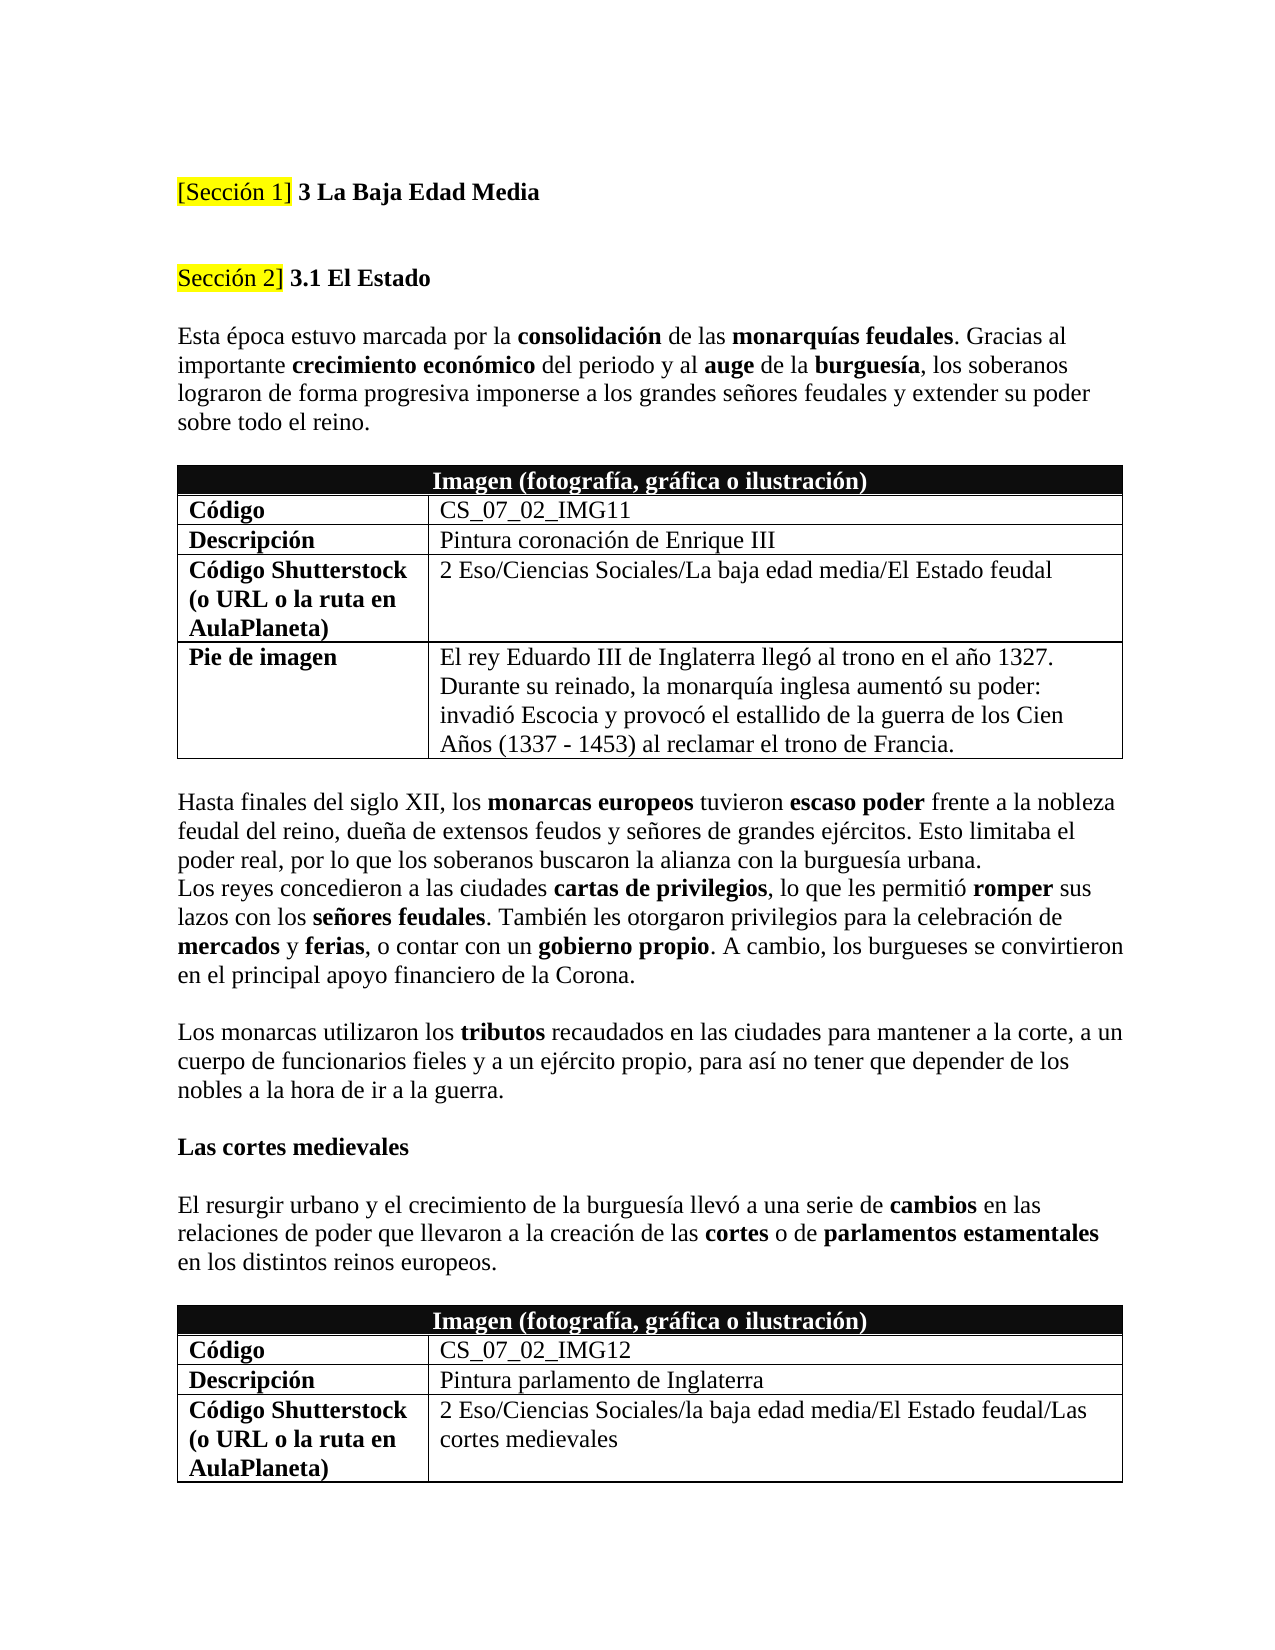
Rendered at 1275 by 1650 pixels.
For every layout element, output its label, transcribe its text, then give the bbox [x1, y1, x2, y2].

text Los monarcas utilizaron los tributos recaudados en las ciudades para mantener a la corte, a un cuerpo de funcionarios fieles y a un ejército propio, para así no tener que depender de los nobles a la hora de ir a la guerra. [177, 1017, 1127, 1103]
table_cell Código [178, 496, 428, 524]
table_cell Código Shutterstock (o URL o la ruta en AulaPlaneta) [178, 1395, 428, 1481]
table_cell Descripción [178, 1365, 428, 1394]
table_cell Descripción [178, 525, 428, 554]
text Hasta finales del siglo XII, los monarcas europeos tuvieron escaso poder frente a la nobleza feudal del reino, dueña de extensos feudos y señores de grandes ejércitos. Esto limitaba el poder real, por lo que los soberanos buscaron la alianza con la burguesía urbana. [177, 787, 1127, 873]
table_cell 2 Eso/Ciencias Sociales/La baja edad media/El Estado feudal [429, 555, 1122, 641]
table_cell Código Shutterstock (o URL o la ruta en AulaPlaneta) [178, 555, 428, 641]
text Las cortes medievales [177, 1132, 1127, 1161]
table_cell Código [178, 1336, 428, 1364]
table_cell Pie de imagen [178, 643, 428, 757]
table_cell CS_07_02_IMG11 [429, 496, 1122, 524]
text Esta época estuvo marcada por la consolidación de las monarquías feudales. Gracias al importante crecimiento económico del periodo y al auge de la burguesía, los soberanos lograron de forma progresiva imponerse a los grandes señores feudales y extender su poder sobre todo el reino. [177, 321, 1127, 436]
table_cell Pintura parlamento de Inglaterra [429, 1365, 1122, 1394]
table_cell El rey Eduardo III de Inglaterra llegó al trono en el año 1327. Durante su reinado, la monarquía inglesa aumentó su poder: invadió Escocia y provocó el estallido de la guerra de los Cien Años (1337 - 1453) al reclamar el trono de Francia. [429, 643, 1122, 757]
table_cell CS_07_02_IMG12 [429, 1336, 1122, 1364]
table_header Imagen (fotografía, gráfica o ilustración) [178, 466, 1122, 494]
text Los reyes concedieron a las ciudades cartas de privilegios, lo que les permitió romper sus lazos con los señores feudales. También les otorgaron privilegios para la celebración de mercados y ferias, o contar con un gobierno propio. A cambio, los burgueses se convirtieron en el principal apoyo financiero de la Corona. [177, 873, 1127, 988]
table_header Imagen (fotografía, gráfica o ilustración) [178, 1306, 1122, 1334]
text Sección 2] 3.1 El Estado [177, 263, 1127, 292]
table_cell 2 Eso/Ciencias Sociales/la baja edad media/El Estado feudal/Las cortes medievales [429, 1395, 1122, 1481]
text El resurgir urbano y el crecimiento de la burguesía llevó a una serie de cambios en las relaciones de poder que llevaron a la creación de las cortes o de parlamentos estamentales en los distintos reinos europeos. [177, 1190, 1127, 1276]
table_cell Pintura coronación de Enrique III [429, 525, 1122, 554]
text [Sección 1] 3 La Baja Edad Media [292, 177, 1127, 206]
